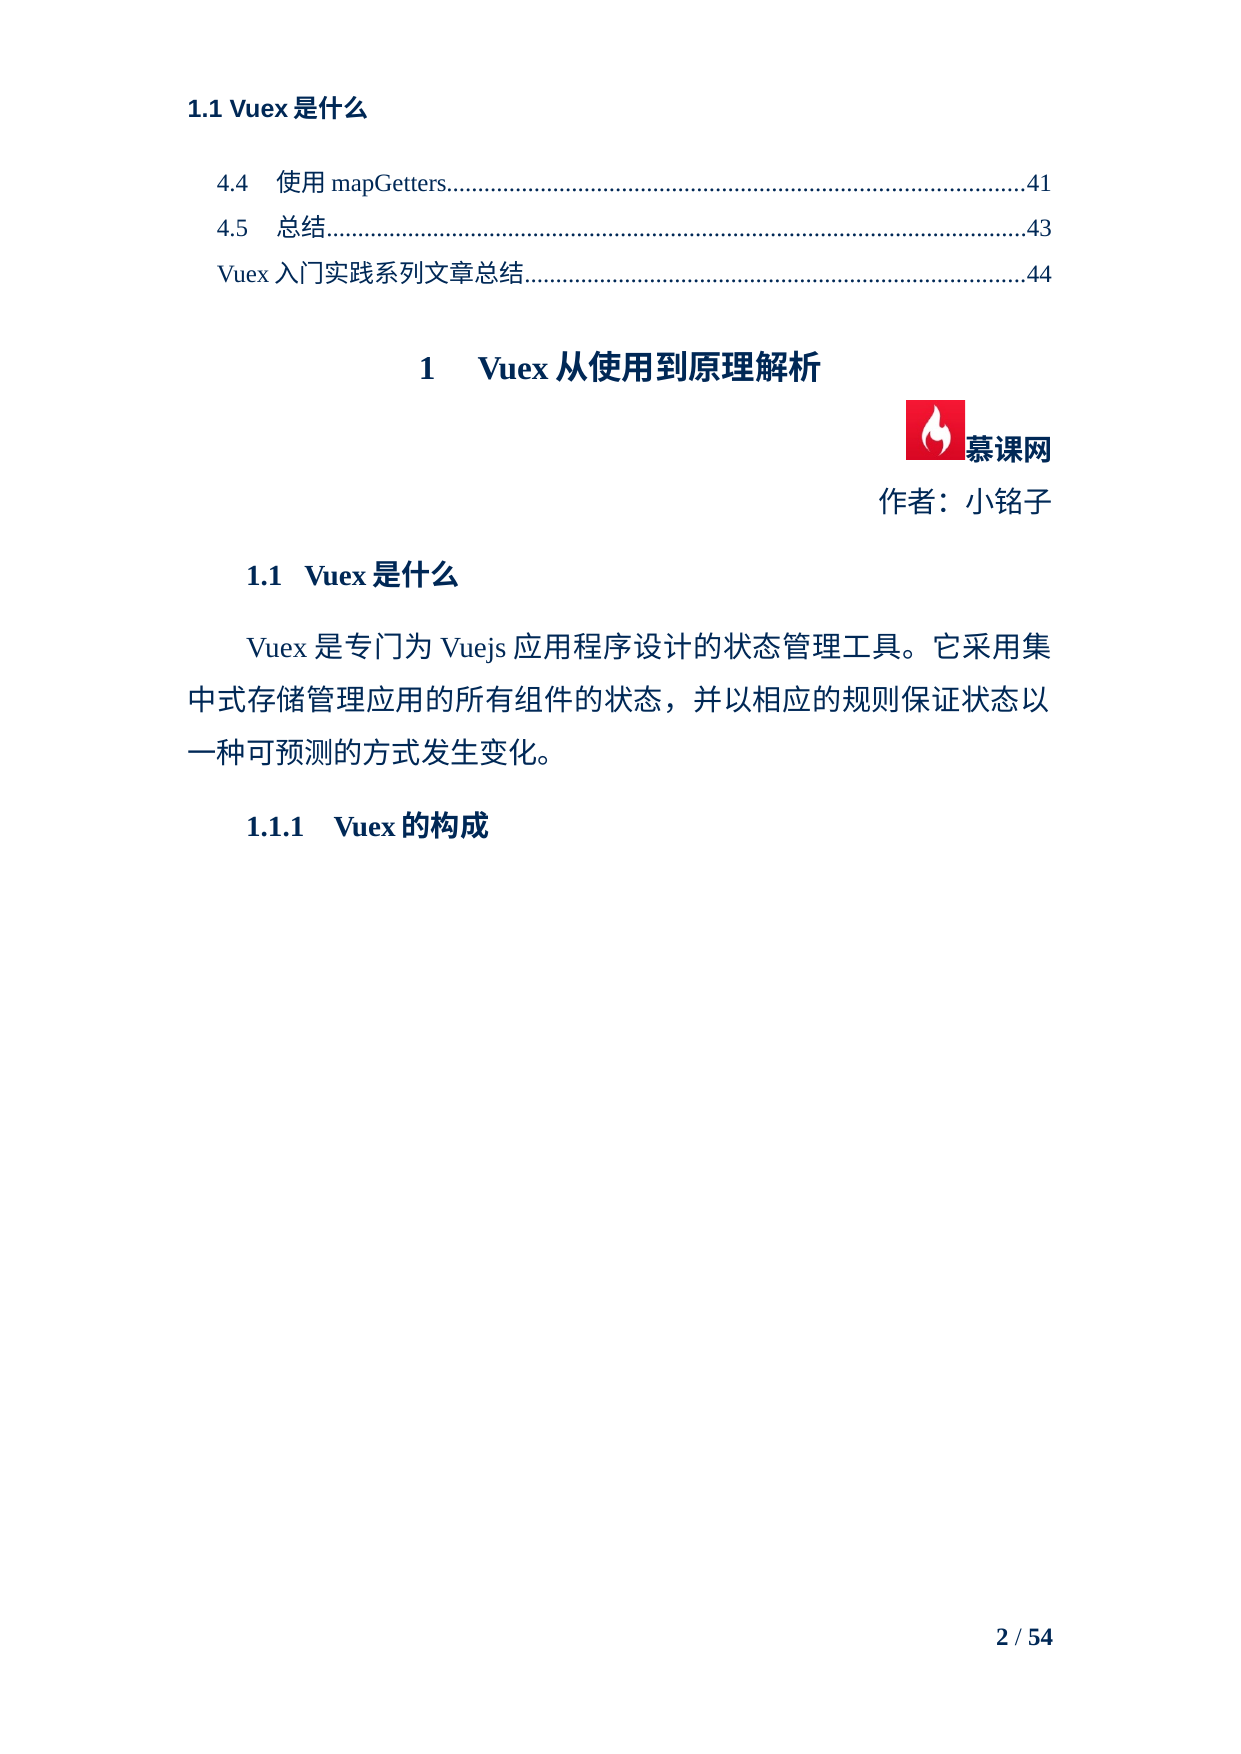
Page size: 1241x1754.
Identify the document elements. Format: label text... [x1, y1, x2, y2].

text 作者：小铭子 [187, 479, 1053, 521]
subtitle Vuex的构成 [246, 802, 1053, 844]
subtitle Vuex从使用到原理解析 [187, 340, 1053, 389]
text Vuex入门实践系列文章总结 44 [217, 253, 1053, 289]
text Vuex是专门为Vuejs应用程序设计的状态管理工具。它采用集中式存储管理应用的所有组件的状态，并以相应的规则保证状态以一种可预测的方式发生变化。 [187, 624, 1053, 772]
text 4.4 使用mapGetters 41 [217, 163, 1053, 199]
text 4.5 总结 43 [217, 208, 1053, 244]
subtitle Vuex是什么 [246, 551, 1053, 594]
text 慕课网 [187, 401, 1053, 468]
picture [906, 400, 966, 460]
